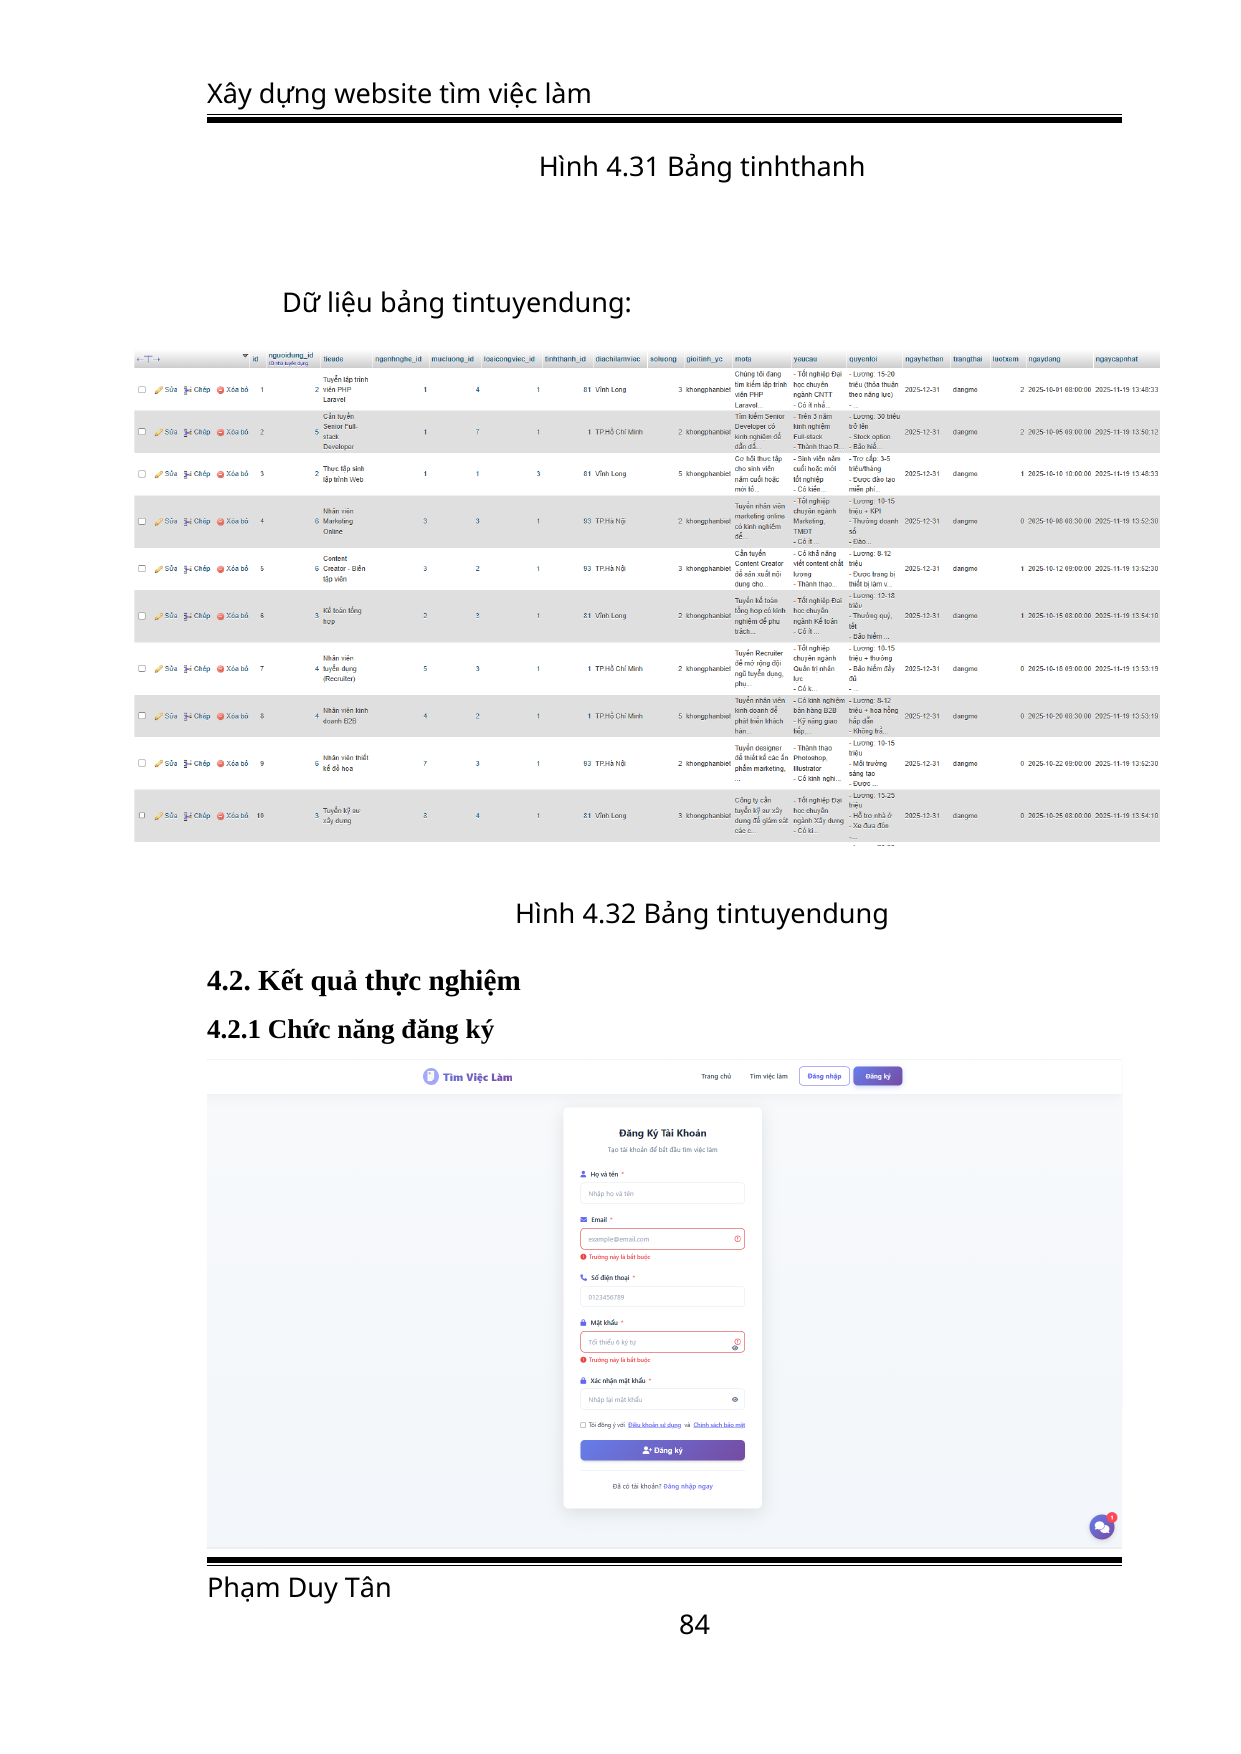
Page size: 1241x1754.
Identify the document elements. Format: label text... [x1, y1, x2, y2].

picture [134, 348, 1167, 846]
subtitle Kết quả thực nghiệm [207, 963, 1122, 996]
text Dữ liệu bảng tintuyendung: [207, 283, 1122, 320]
picture [206, 1059, 1123, 1549]
subtitle Chức năng đăng ký [207, 1013, 1122, 1044]
